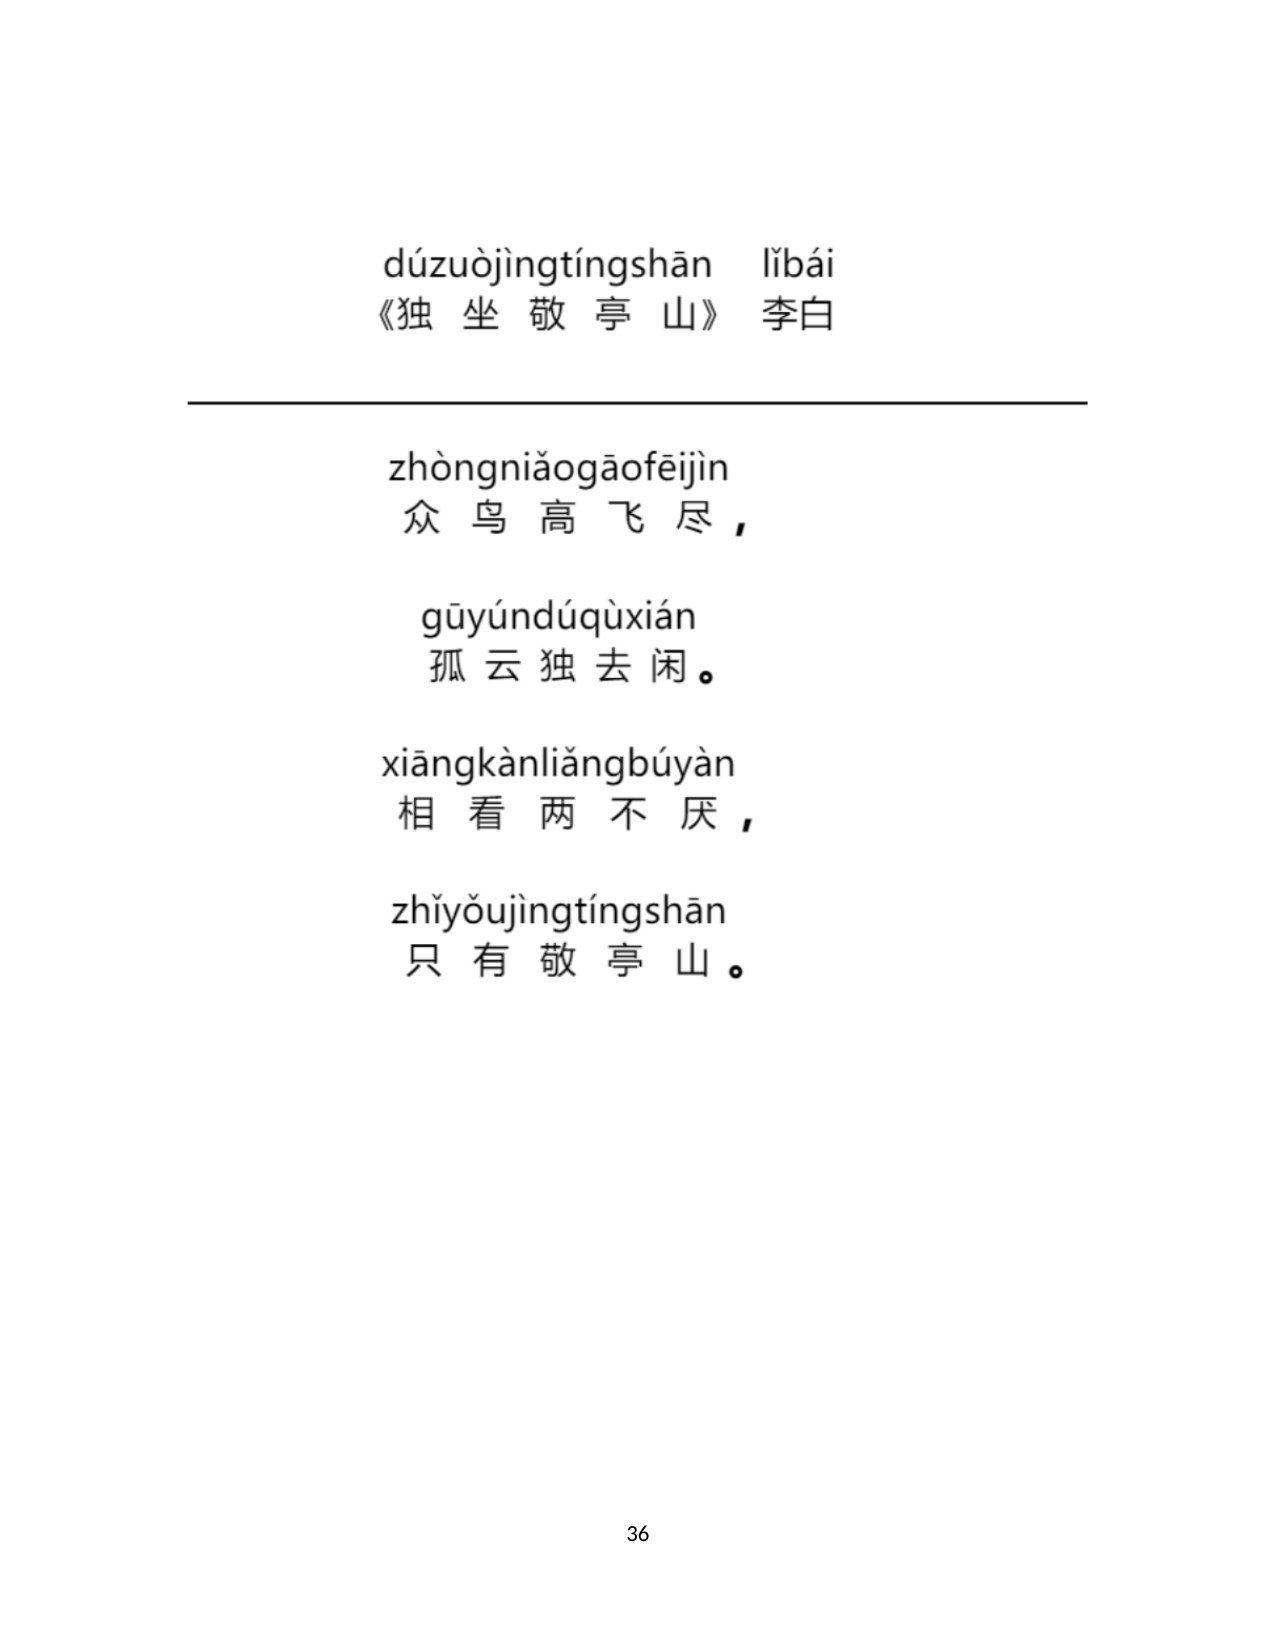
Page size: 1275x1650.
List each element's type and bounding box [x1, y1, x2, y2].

picture [187, 150, 1088, 1065]
